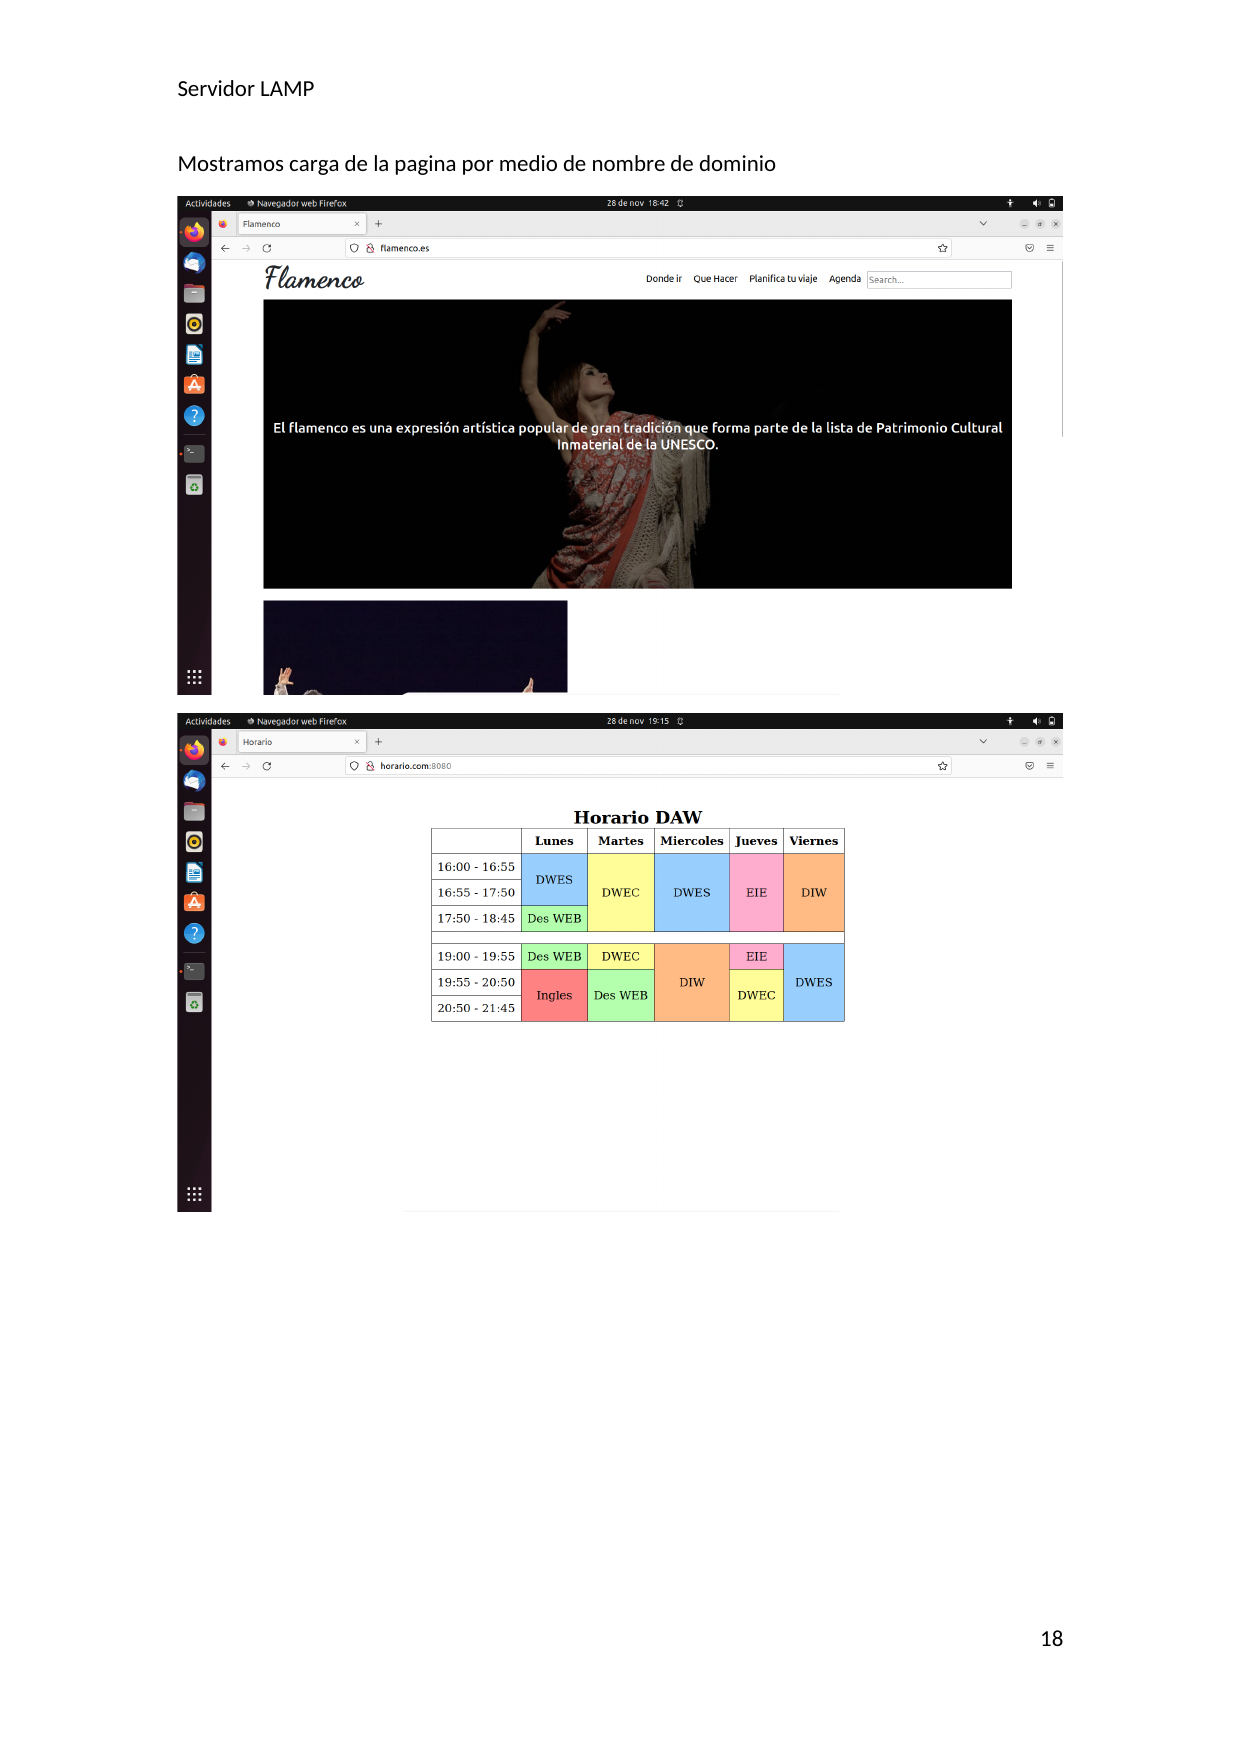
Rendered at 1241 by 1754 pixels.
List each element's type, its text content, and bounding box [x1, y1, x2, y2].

text Mostramos carga de la pagina por medio de nombre de dominio [177, 149, 1063, 177]
picture [177, 196, 1063, 695]
picture [177, 713, 1063, 1212]
